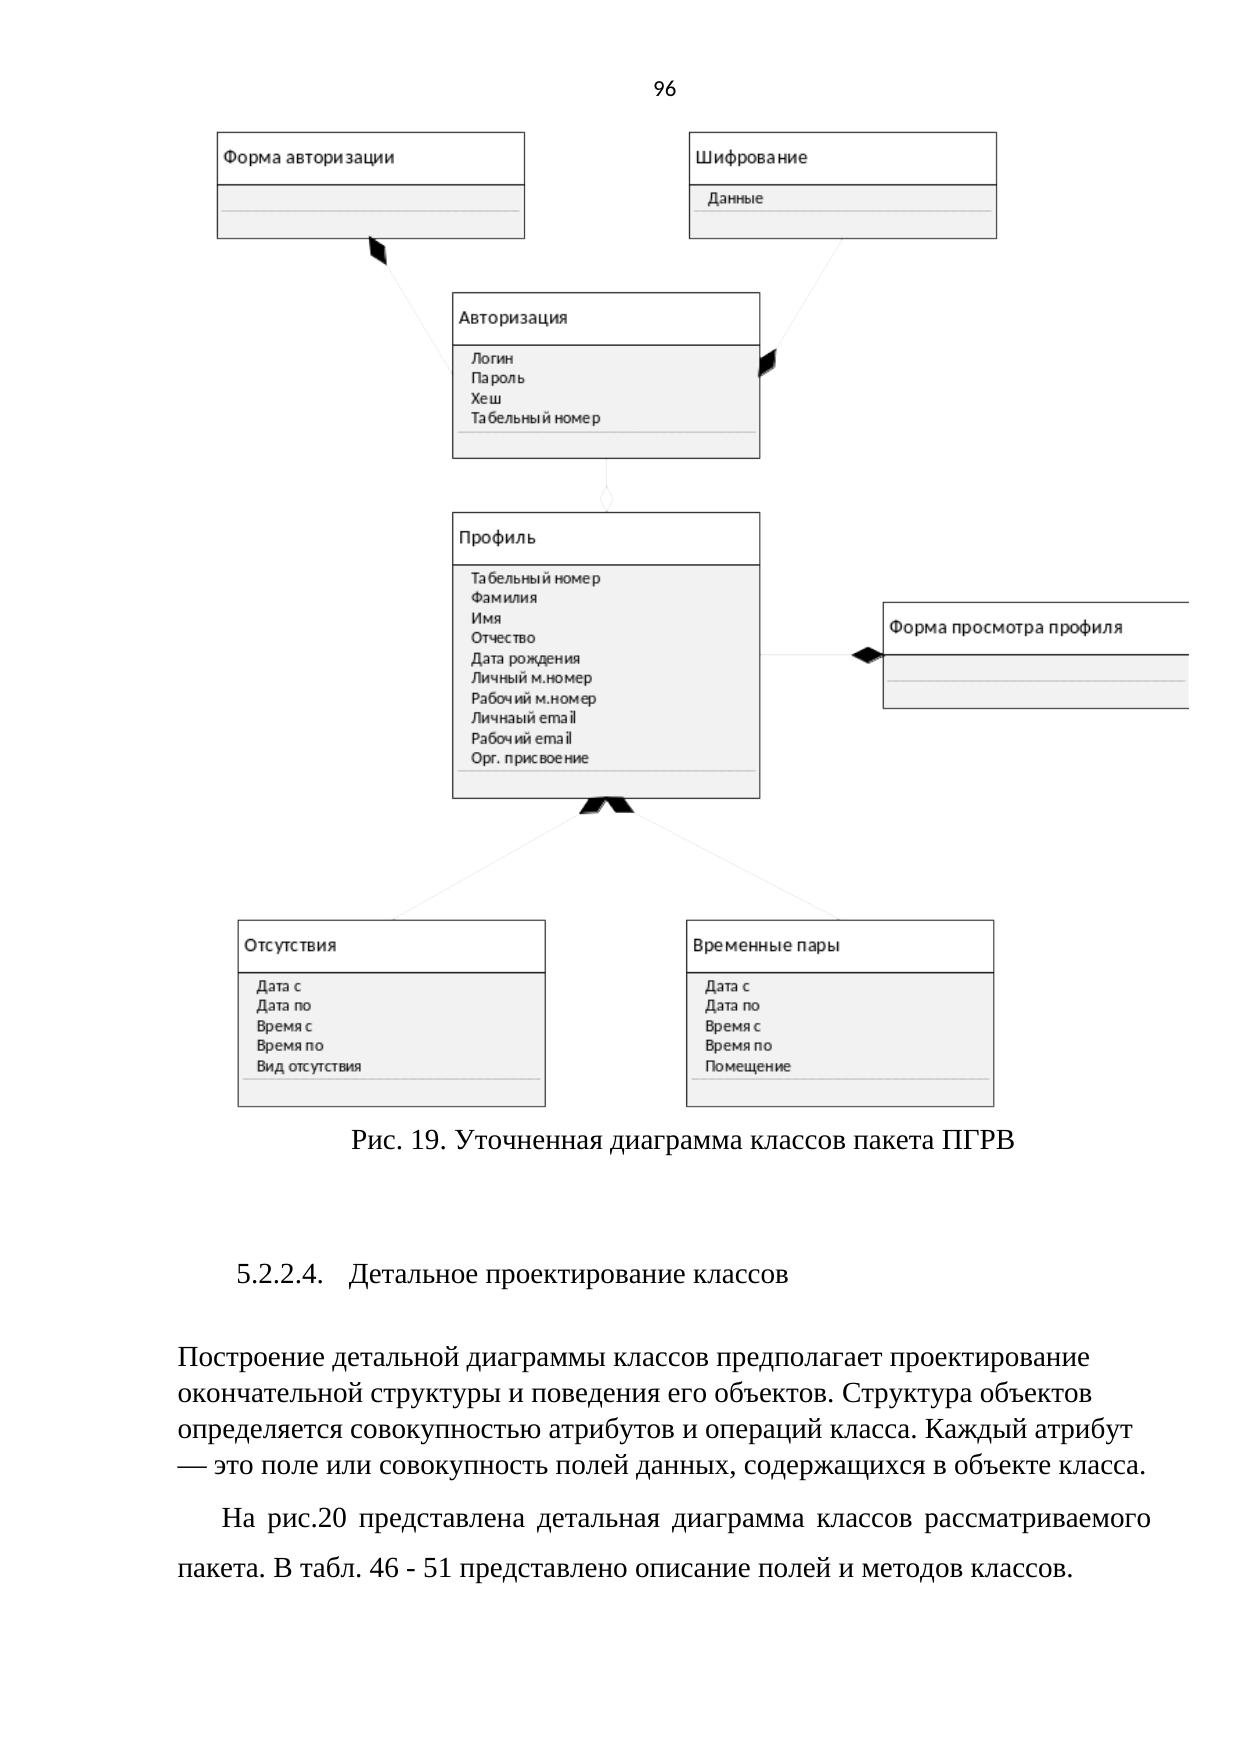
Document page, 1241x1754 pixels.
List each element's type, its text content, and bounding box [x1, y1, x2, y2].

text Рис. 19. Уточненная диаграмма классов пакета ПГРВ [177, 1122, 1152, 1156]
subtitle Детальное проектирование классов [236, 1256, 1152, 1289]
text На рис.20 представлена детальная диаграмма классов рассматриваемого пакета. В табл. 46 - 51 представлено описание полей и методов классов. [177, 1500, 1152, 1584]
text Построение детальной диаграммы классов предполагает проектирование окончательной структуры и поведения его объектов. Структура объектов определяется совокупностью атрибутов и операций класса. Каждый атрибут — это поле или совокупность полей данных, содержащихся в объекте класса. [177, 1339, 1152, 1481]
